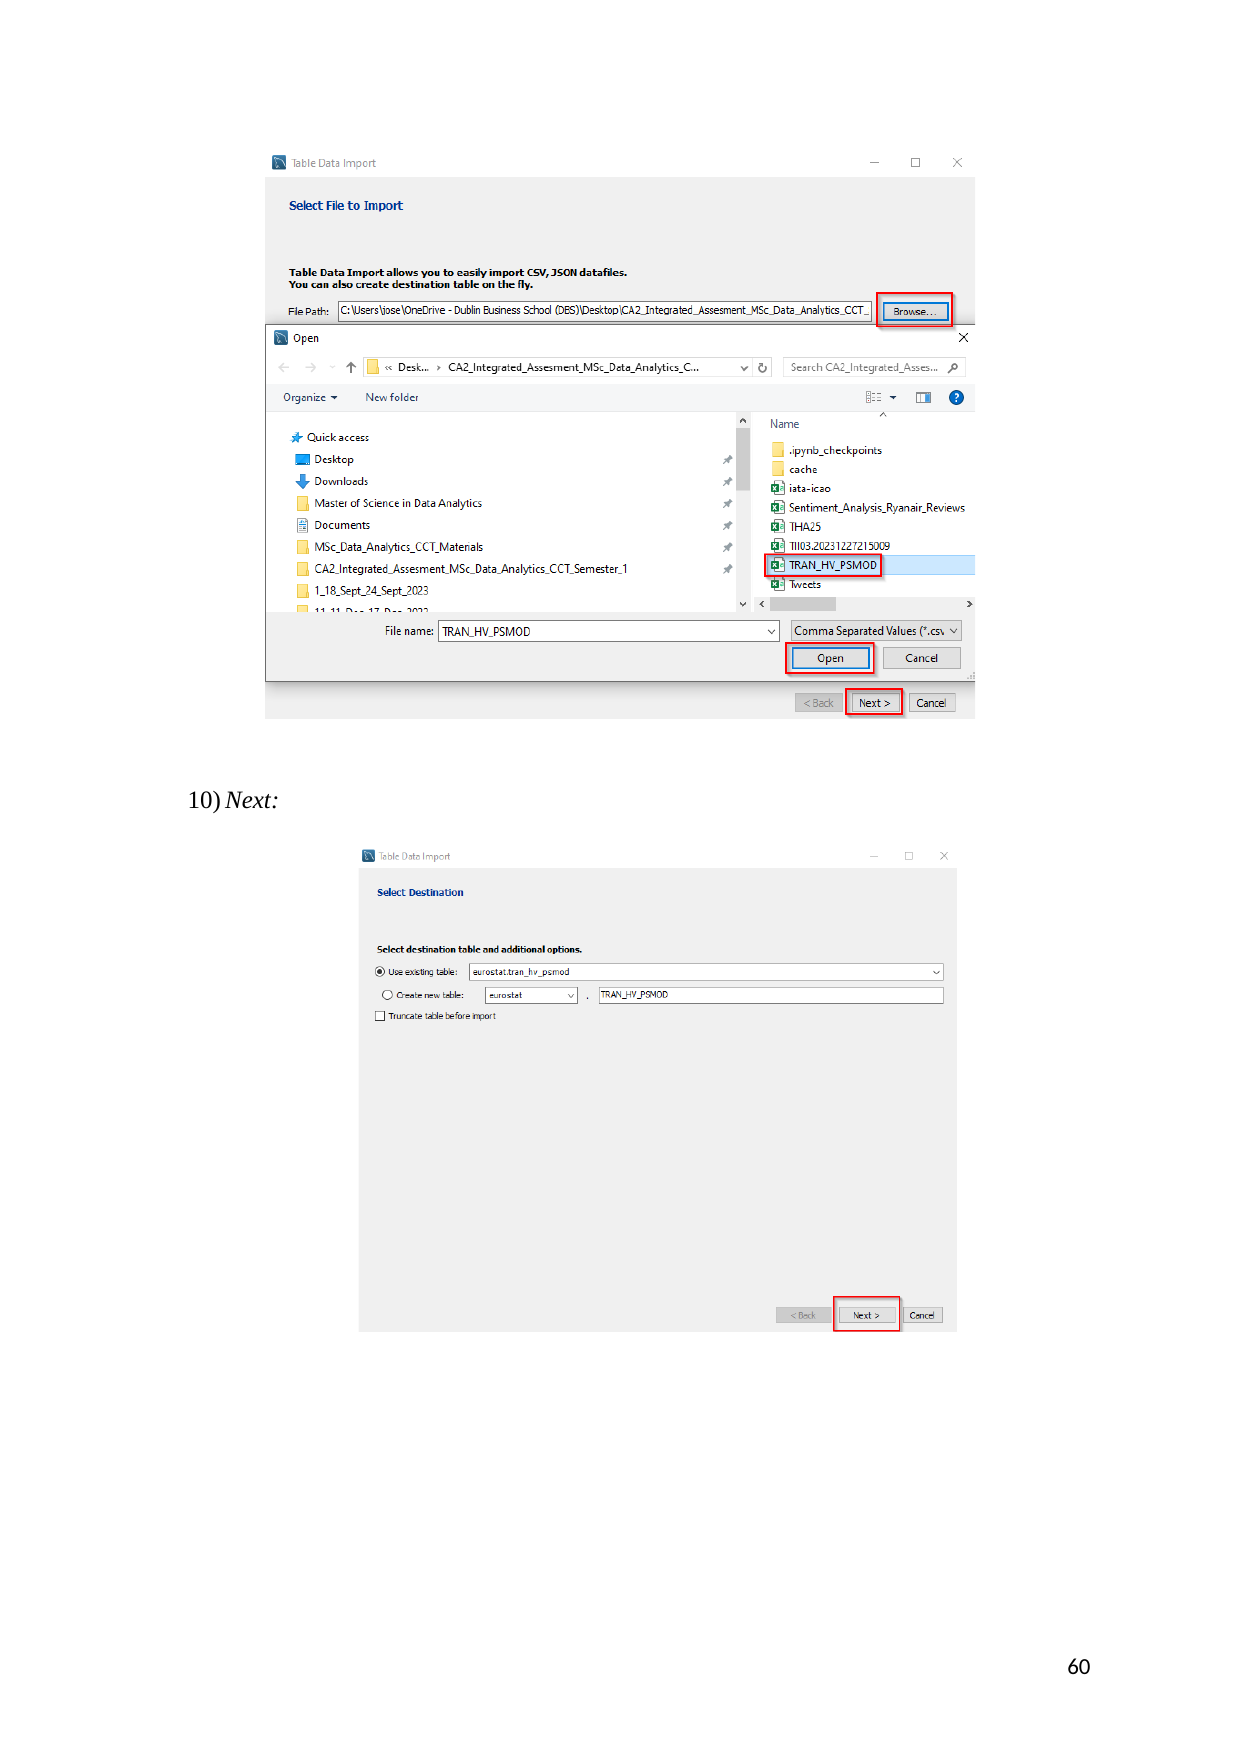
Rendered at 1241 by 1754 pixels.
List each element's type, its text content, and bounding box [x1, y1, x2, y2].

picture [265, 150, 976, 719]
list Next: [187, 785, 1090, 814]
picture [358, 847, 957, 1332]
